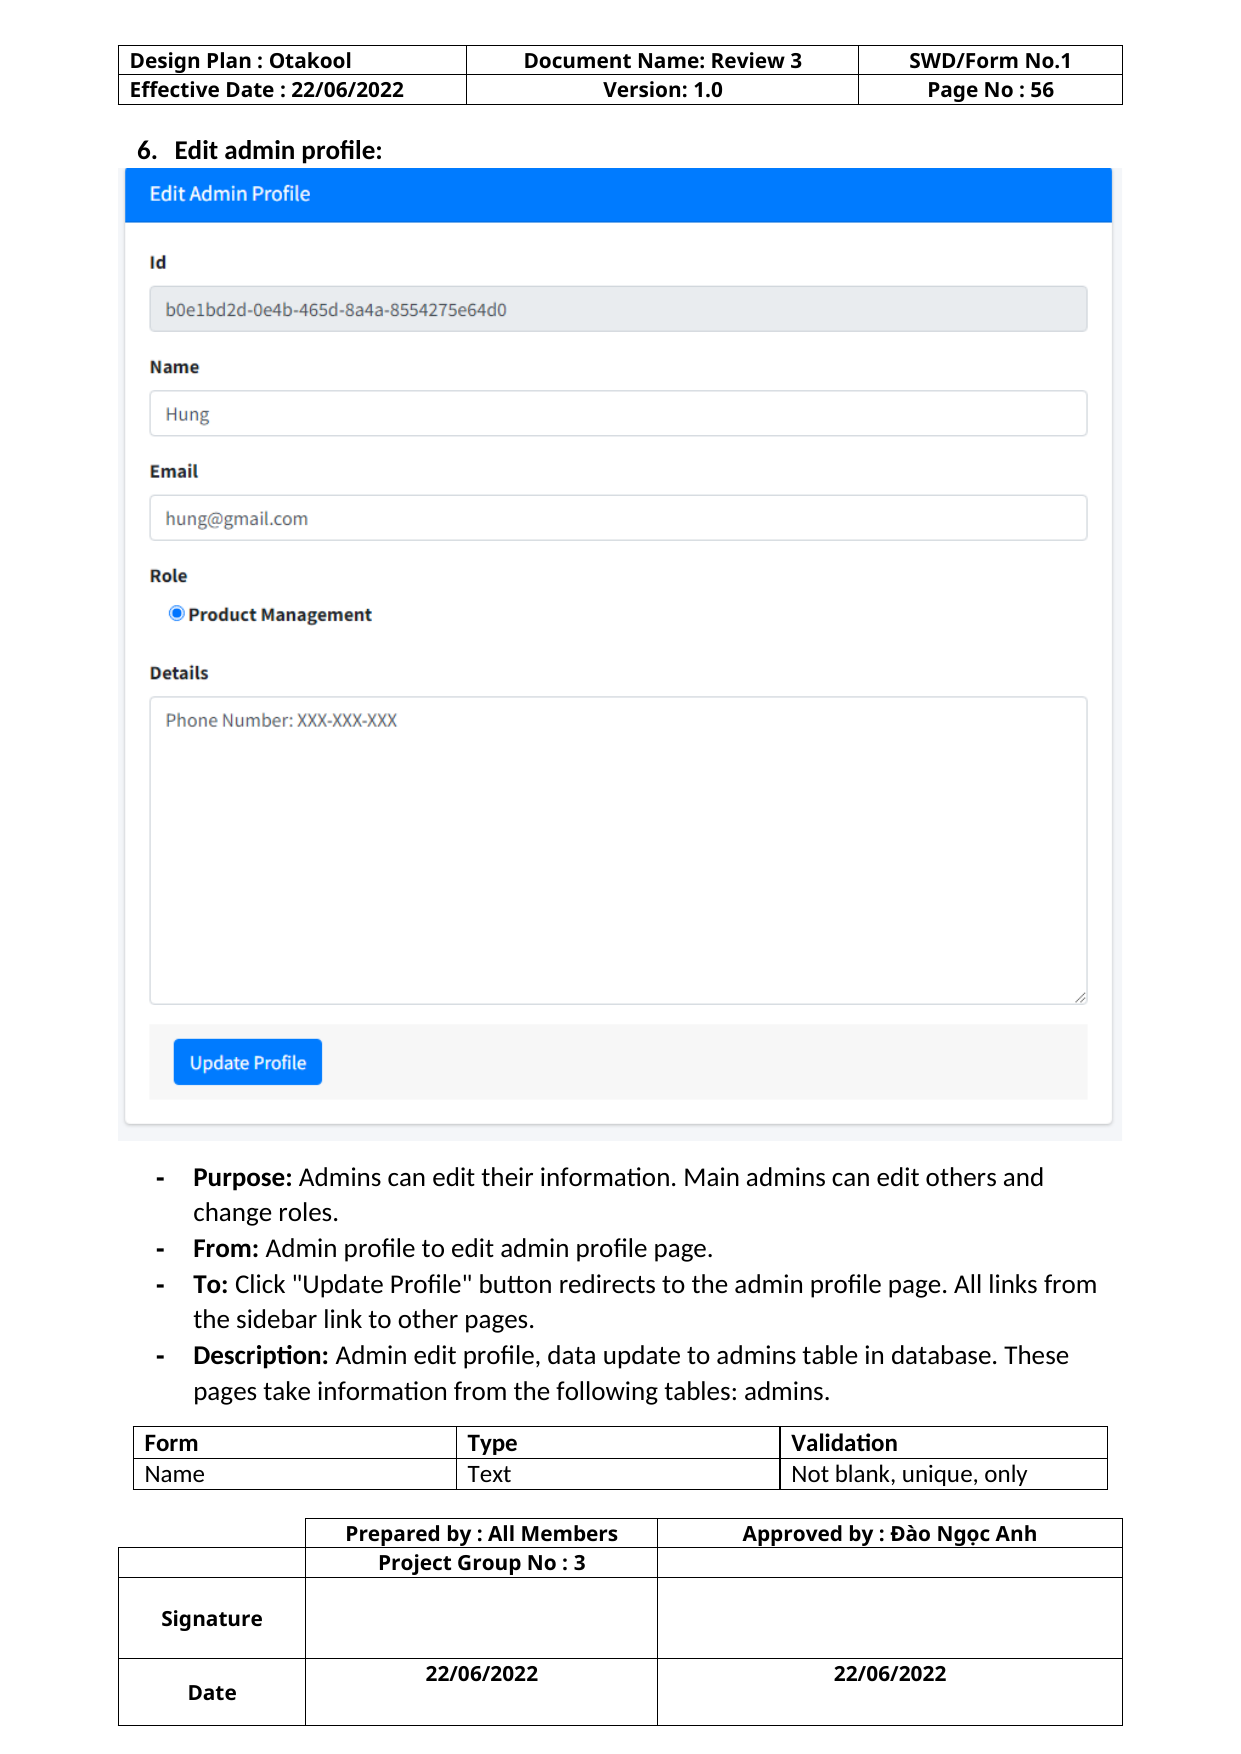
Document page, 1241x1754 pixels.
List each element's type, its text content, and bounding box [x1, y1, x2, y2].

list Purpose: Admins can edit their information. Main admins can edit others and change roles. [156, 1160, 1122, 1228]
table_cell Name [134, 1459, 456, 1489]
table_cell Text [457, 1459, 779, 1489]
table_header Validation [781, 1427, 1107, 1457]
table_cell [781, 1459, 1107, 1489]
list From: Admin profile to edit admin profile page. [156, 1231, 1122, 1264]
table_header Type [457, 1427, 779, 1457]
picture [118, 168, 1123, 1141]
table_header Form [134, 1427, 456, 1457]
subtitle Edit admin profile: [137, 133, 1122, 166]
list To: Click "Update Profile" button redirects to the admin profile page. All links from the sidebar link to other pages. [156, 1267, 1122, 1335]
list Description: Admin edit profile, data update to admins table in database. These pages take information from the following tables: admins. [156, 1338, 1122, 1407]
